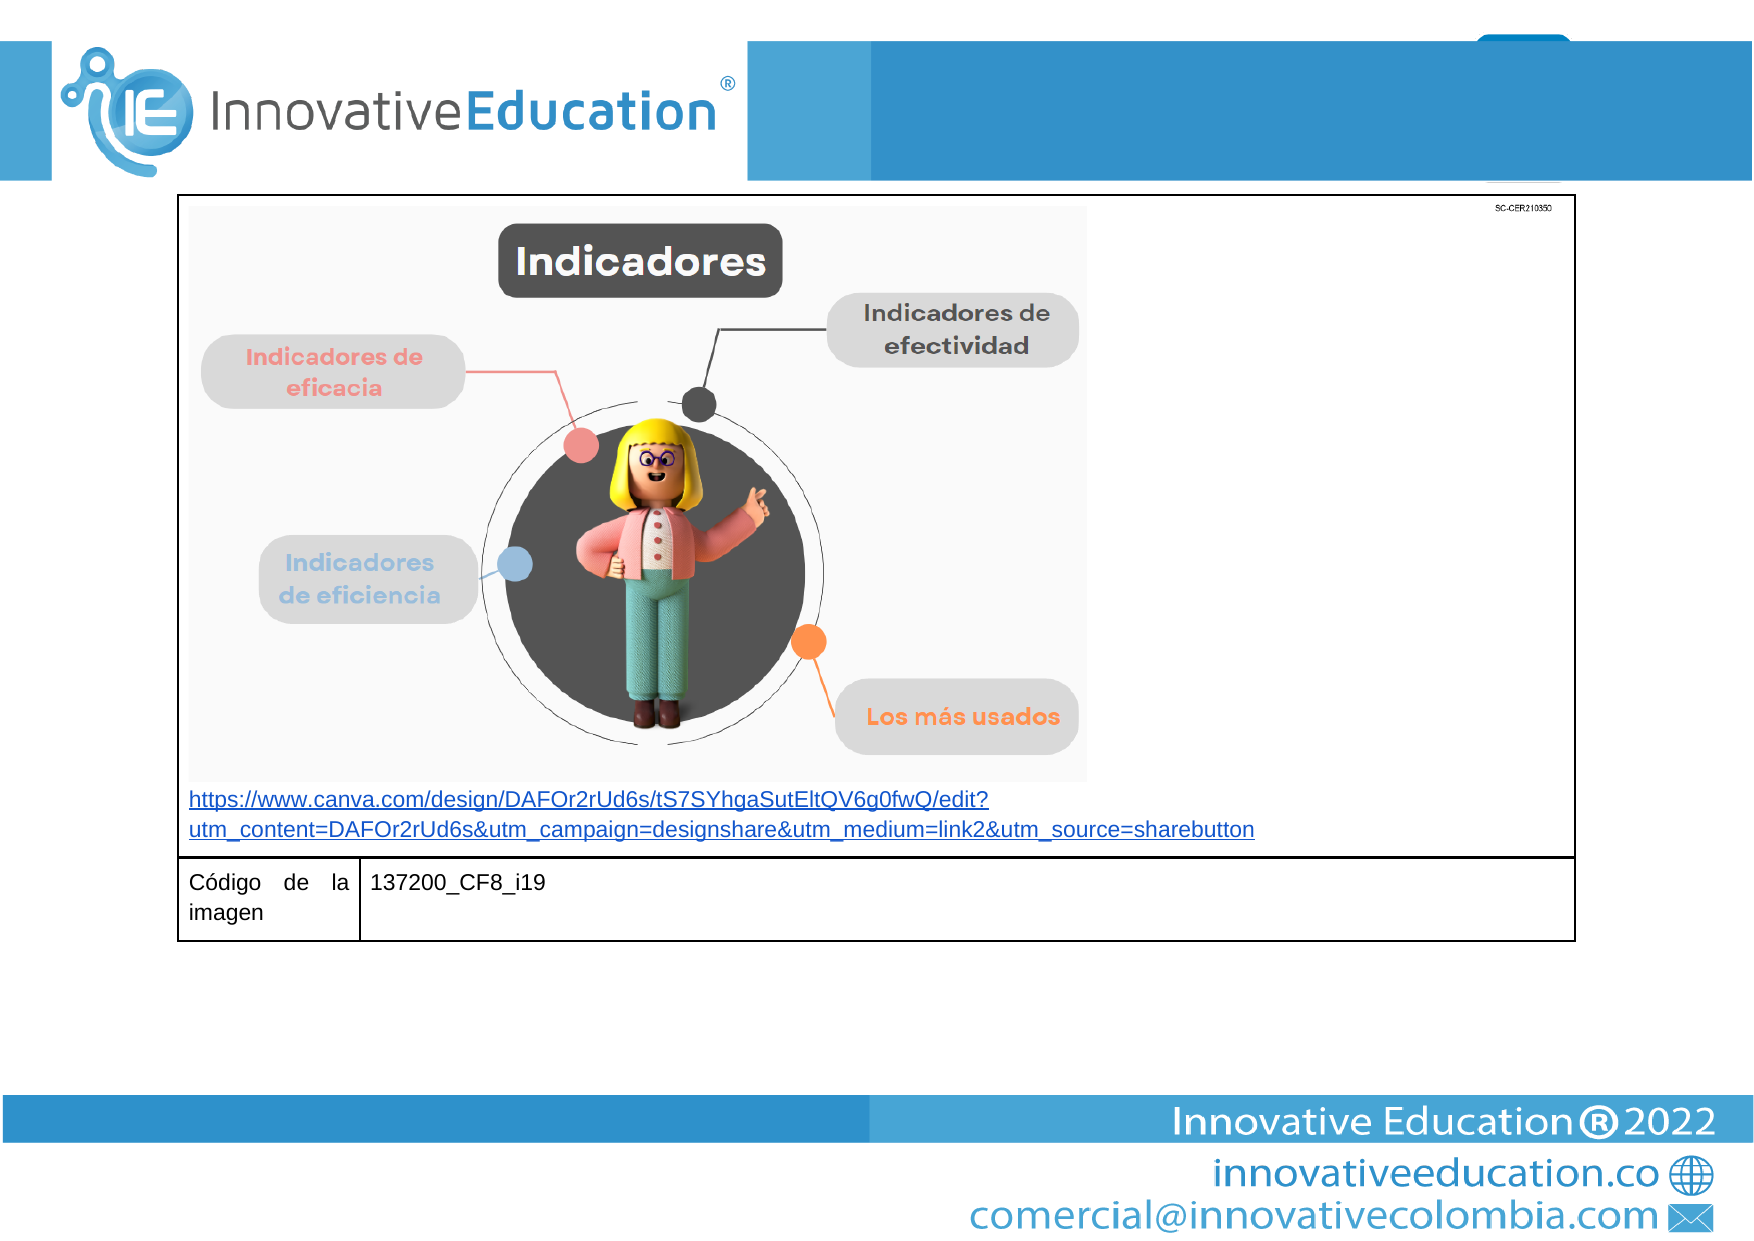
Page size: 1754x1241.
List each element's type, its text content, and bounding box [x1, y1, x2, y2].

table_cell https://www.canva.com/design/DAFOr2rUd6s/tS7SYhgaSutEltQV6g0fwQ/edit?utm_content=DAFOr2rUd6s&utm_campaign=designshare&utm_medium=link2&utm_source=sharebutton [179, 196, 1574, 856]
table_cell 137200_CF8_i19 [361, 859, 1574, 940]
picture [2, 1093, 1754, 1239]
table_cell Código de la imagen [179, 859, 359, 940]
picture [188, 206, 1087, 782]
picture [0, 28, 1752, 194]
